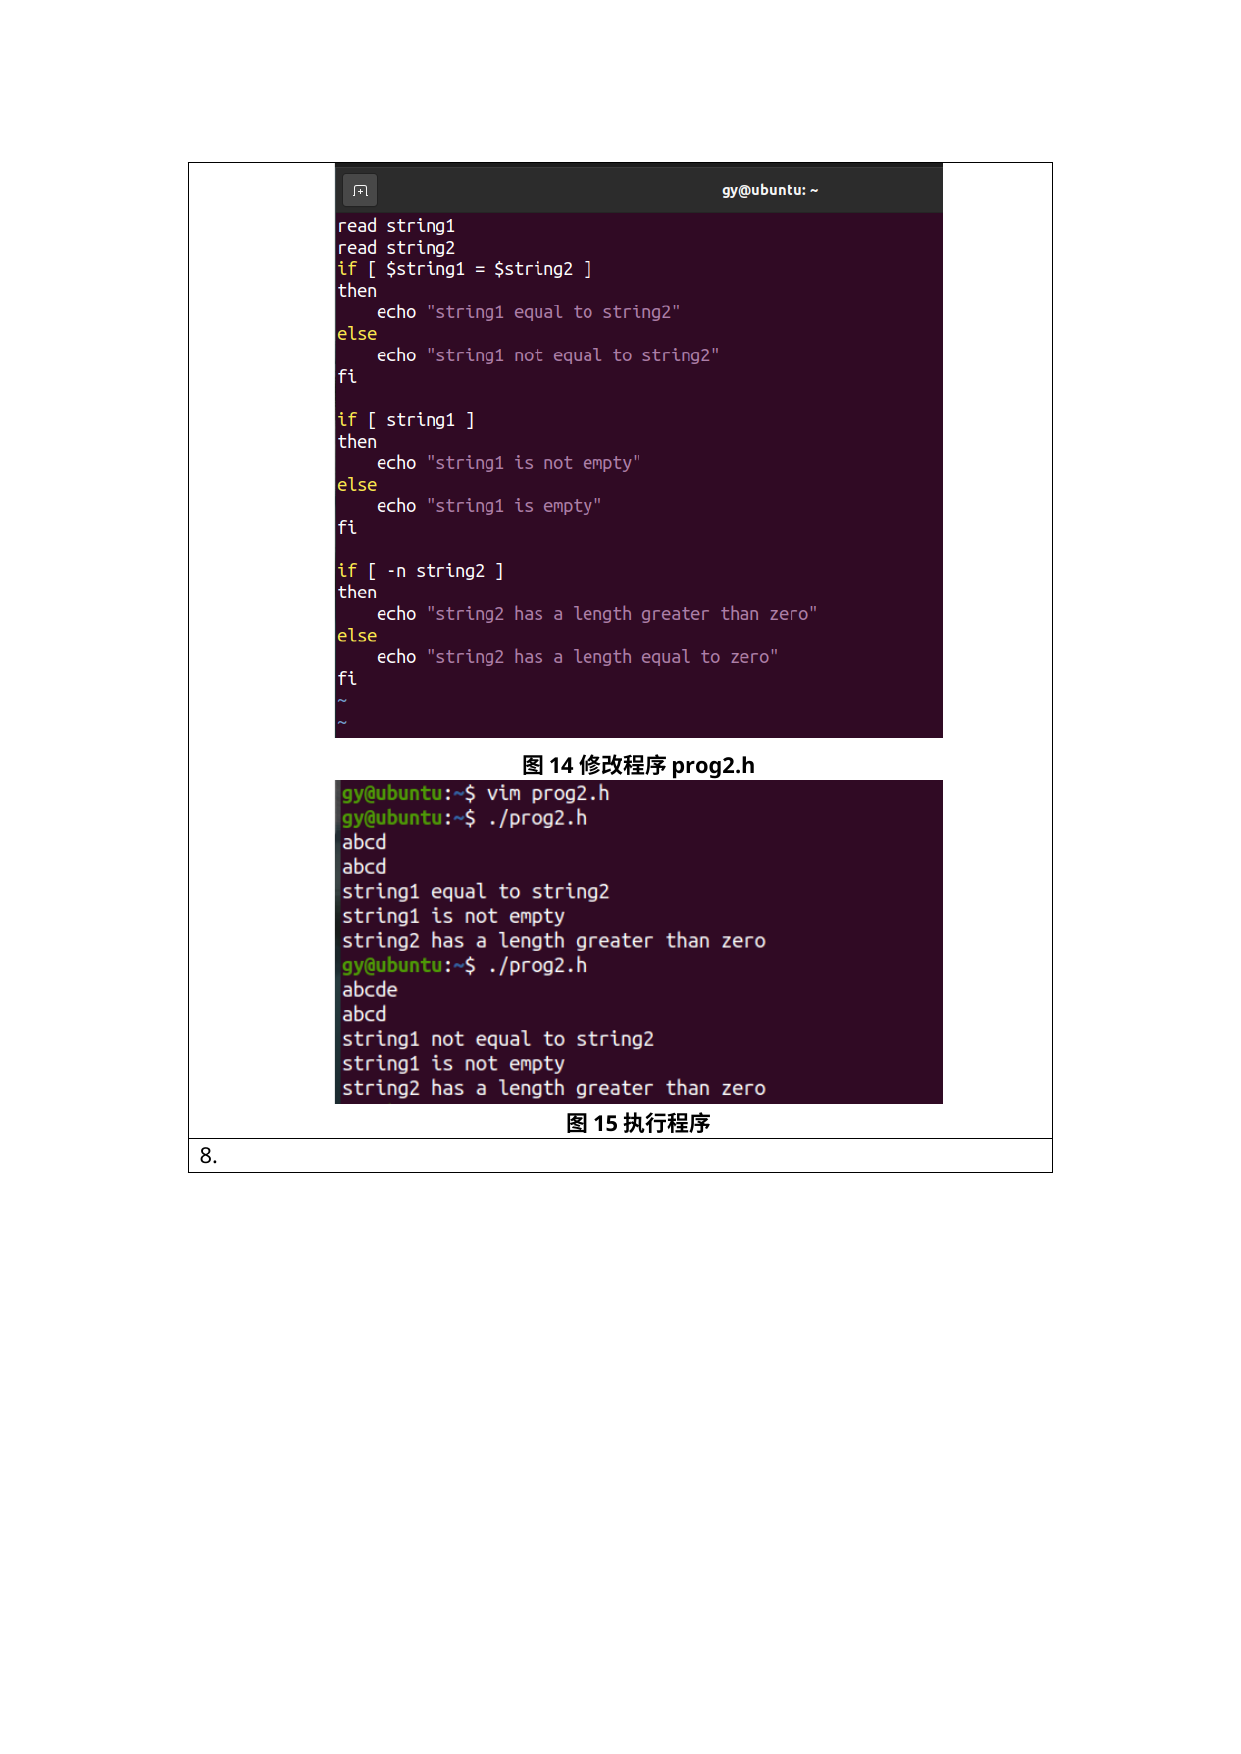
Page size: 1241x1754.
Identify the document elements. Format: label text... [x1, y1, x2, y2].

picture [334, 163, 943, 738]
picture [334, 780, 943, 1104]
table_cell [189, 163, 1052, 1138]
table_cell 图16 修改程序prog3.h 图17 执行程序 [189, 1139, 1052, 1172]
